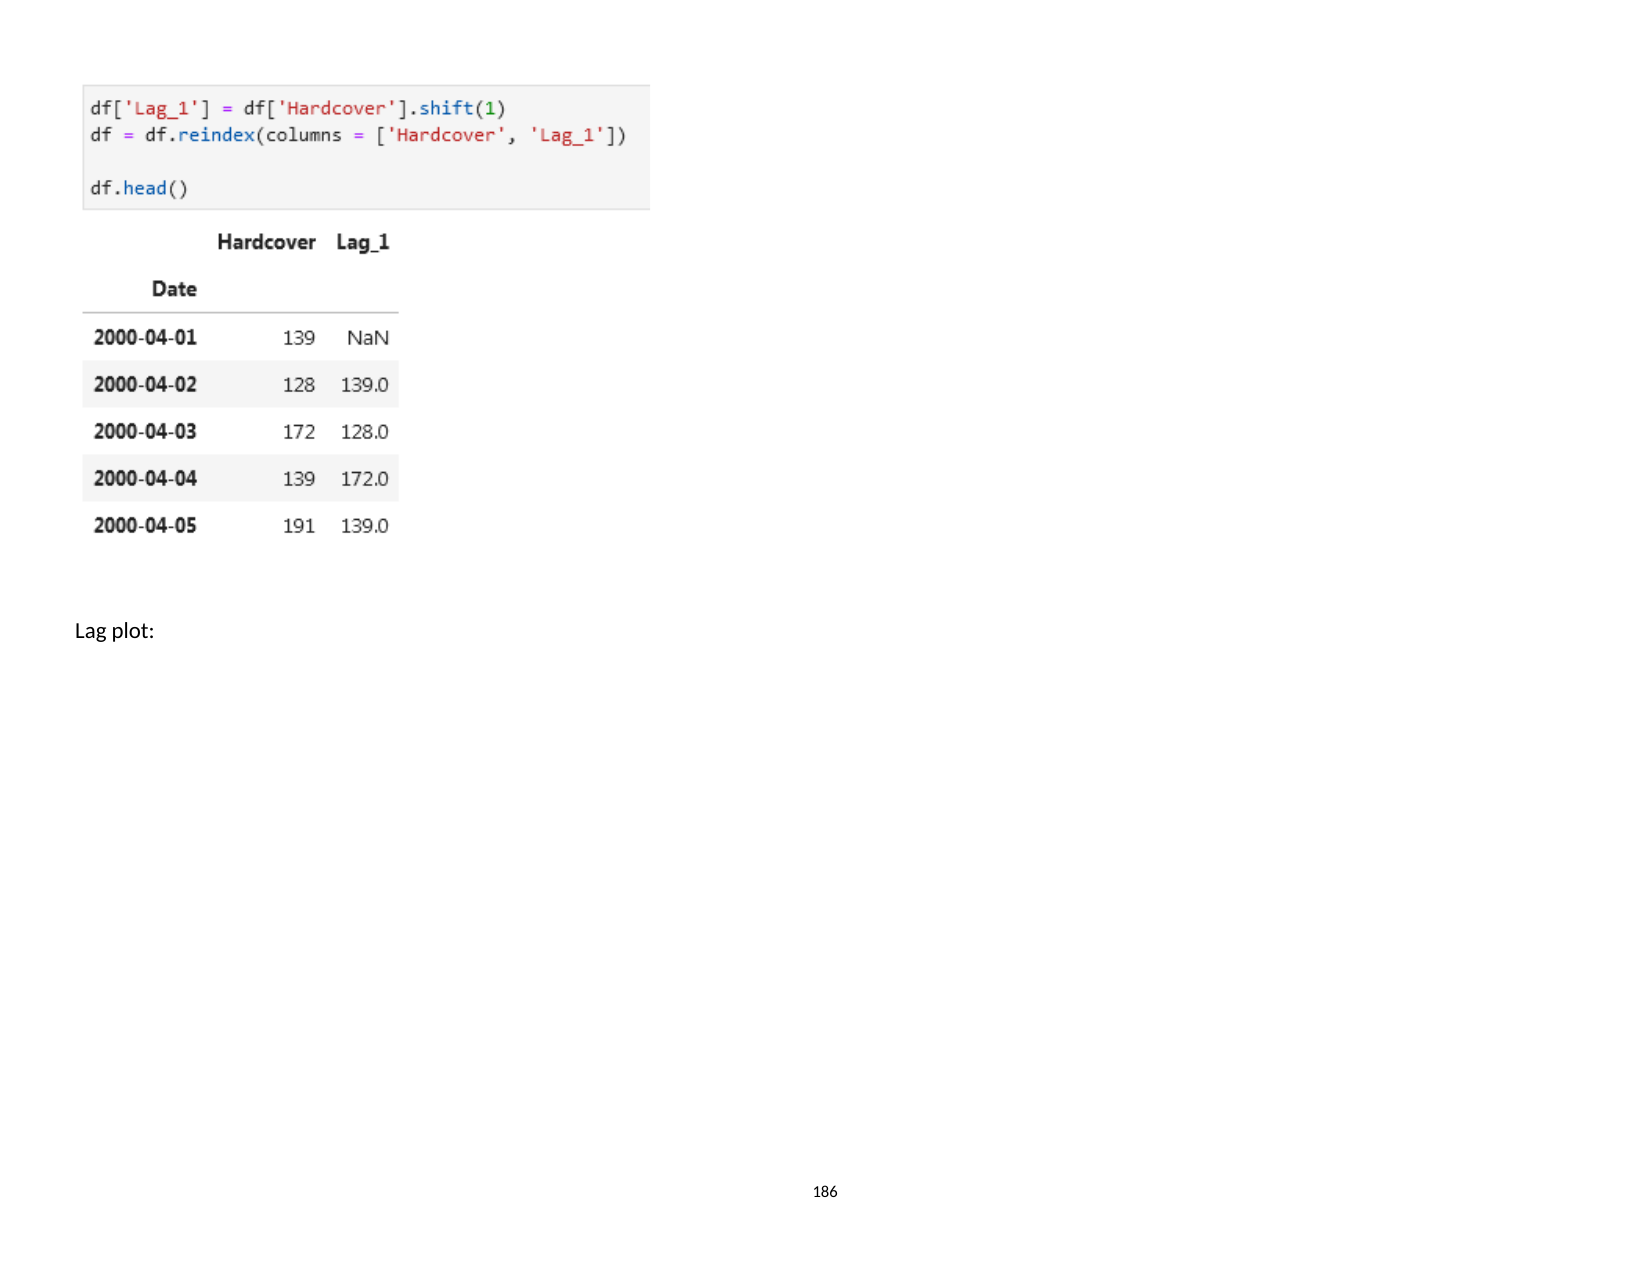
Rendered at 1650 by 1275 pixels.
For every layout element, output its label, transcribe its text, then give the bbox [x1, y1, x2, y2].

text Lag plot: [75, 616, 1575, 644]
picture [75, 75, 650, 555]
